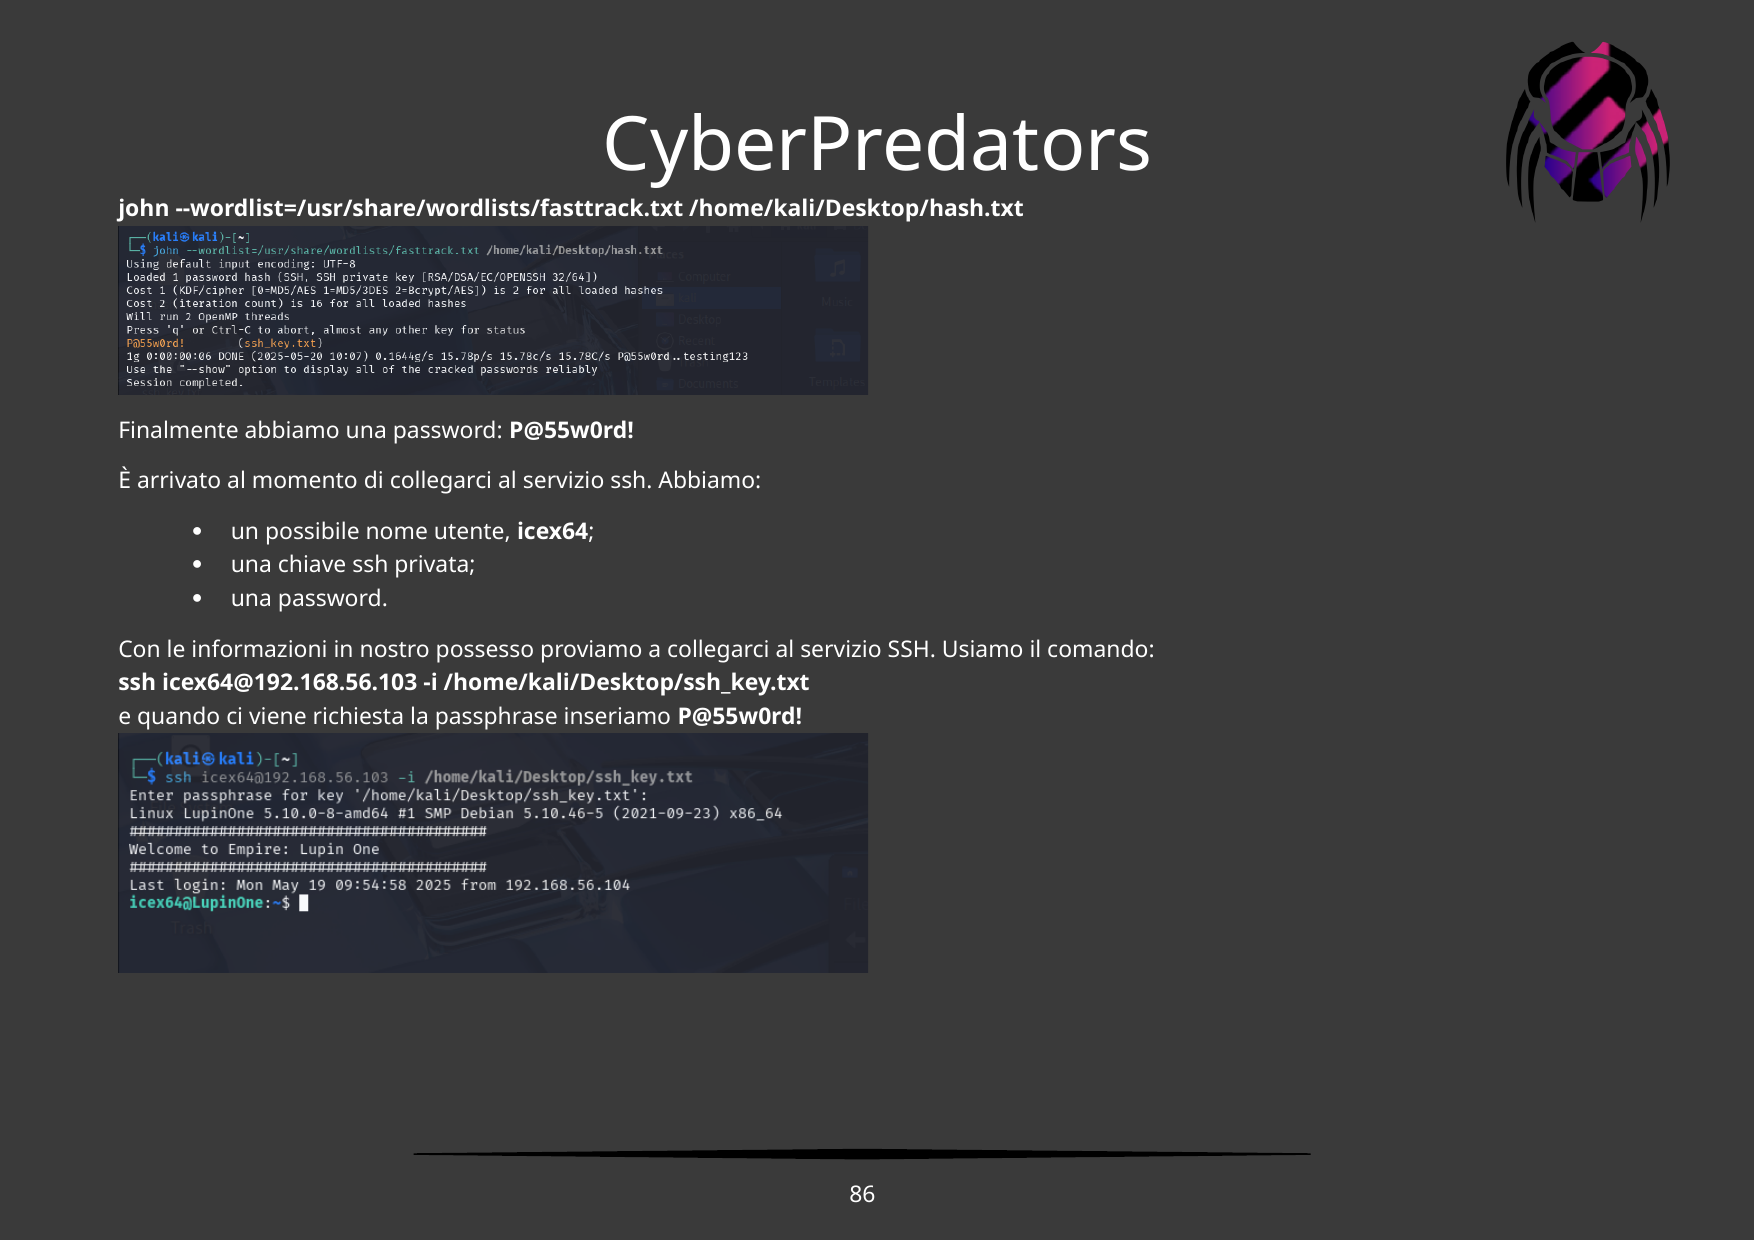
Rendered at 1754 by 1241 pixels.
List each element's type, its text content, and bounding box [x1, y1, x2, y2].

picture [118, 226, 869, 395]
text È arrivato al momento di collegarci al servizio ssh. Abbiamo: [118, 464, 1606, 496]
text Finalmente abbiamo una password: P@55w0rd! [118, 414, 1606, 445]
picture [118, 733, 869, 973]
list una chiave ssh privata; [193, 548, 1606, 580]
list un possibile nome utente, icex64; [193, 515, 1606, 546]
picture [1496, 40, 1679, 224]
list una password. [193, 582, 1606, 613]
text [118, 192, 1606, 395]
